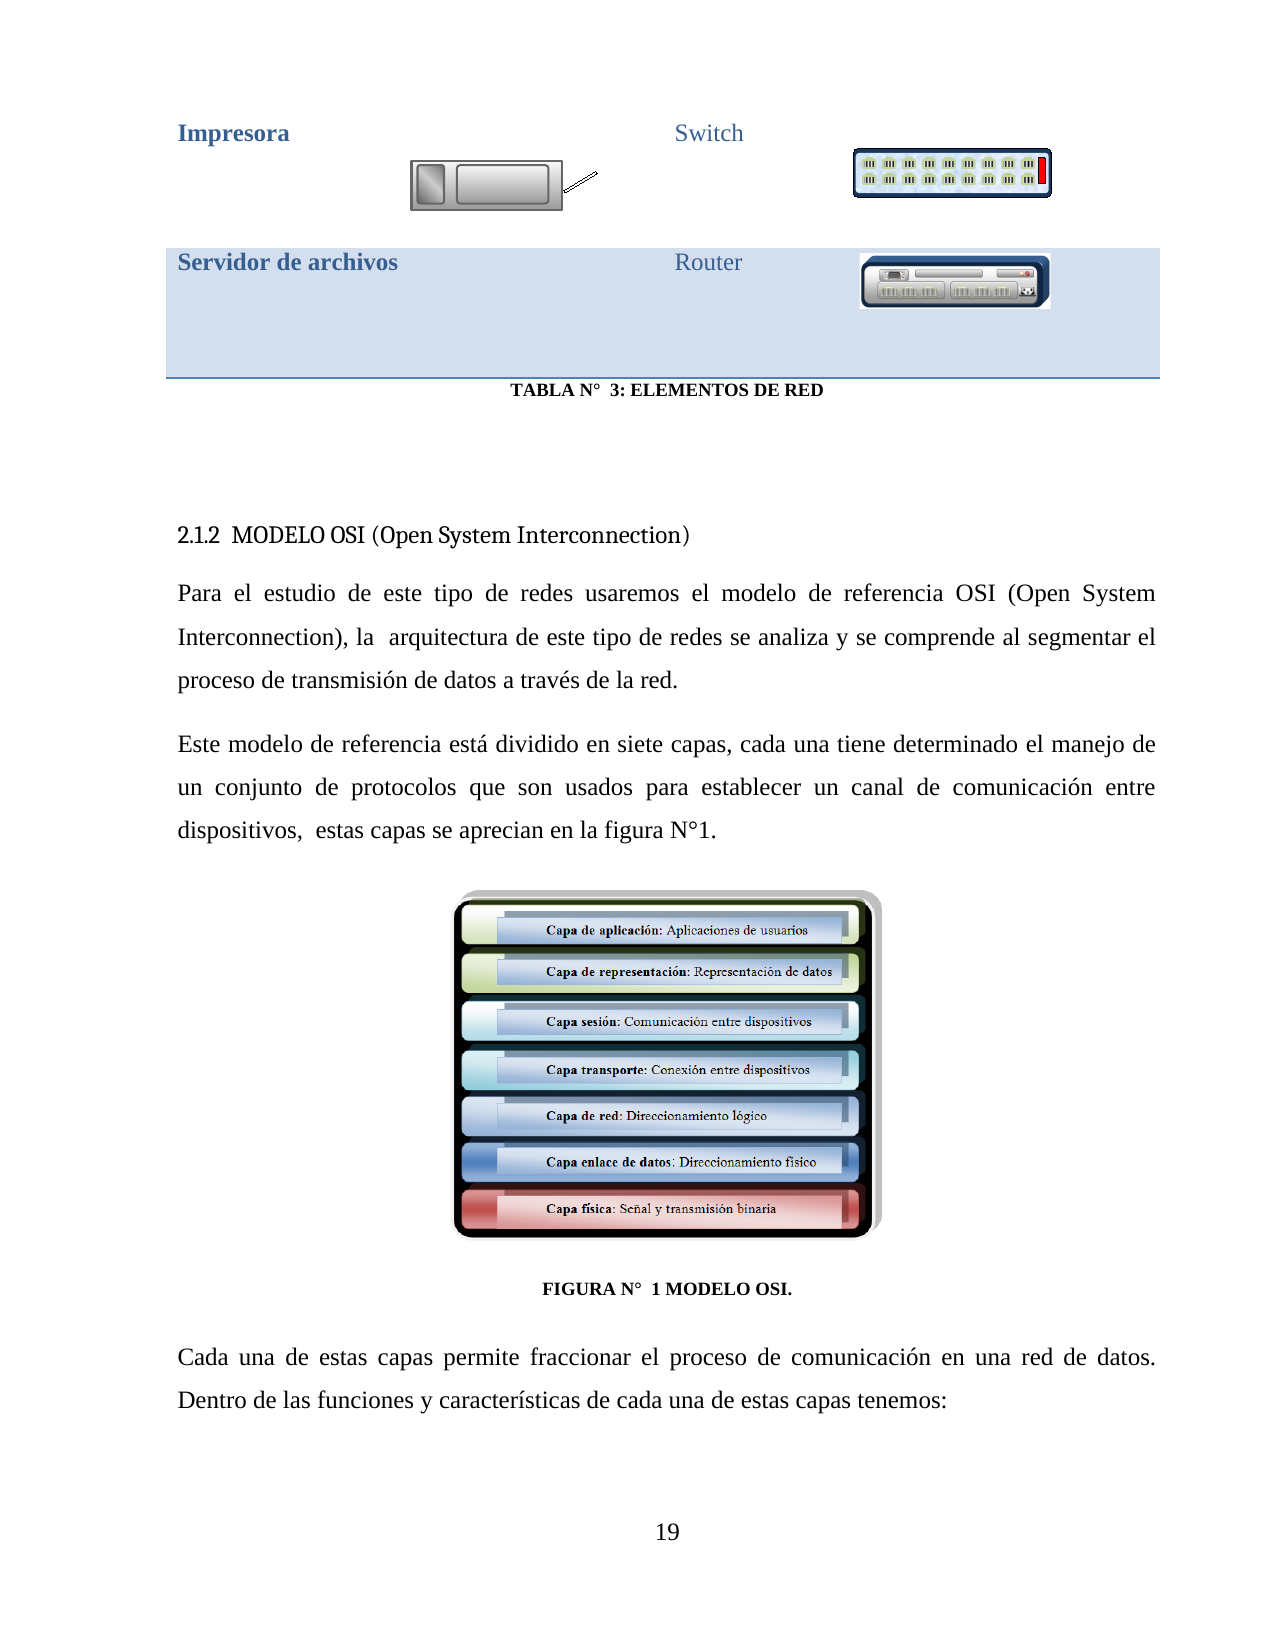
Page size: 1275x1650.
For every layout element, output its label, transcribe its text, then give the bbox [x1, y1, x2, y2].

text Para el estudio de este tipo de redes usaremos el modelo de referencia OSI (Open System Interconnection), la arquitectura de este tipo de redes se analiza y se comprende al segmentar el proceso de transmisión de datos a través de la red. [177, 578, 1157, 693]
table_cell Servidor de archivos [166, 248, 663, 377]
text Este modelo de referencia está dividido en siete capas, cada una tiene determinado el manejo de un conjunto de protocolos que son usados para establecer un canal de comunicación entre dispositivos, estas capas se aprecian en la figura N°1. [177, 729, 1157, 844]
picture [859, 253, 1051, 309]
table_cell Router [663, 248, 1160, 377]
subtitle 2.1.2 MODELO OSI (Open System Interconnection) [177, 521, 1157, 550]
table_cell Switch [663, 118, 1160, 247]
picture [446, 878, 888, 1243]
text Cada una de estas capas permite fraccionar el proceso de comunicación en una red de datos. Dentro de las funciones y características de cada una de estas capas tenemos: [177, 1342, 1157, 1414]
table_cell Impresora [166, 118, 663, 247]
